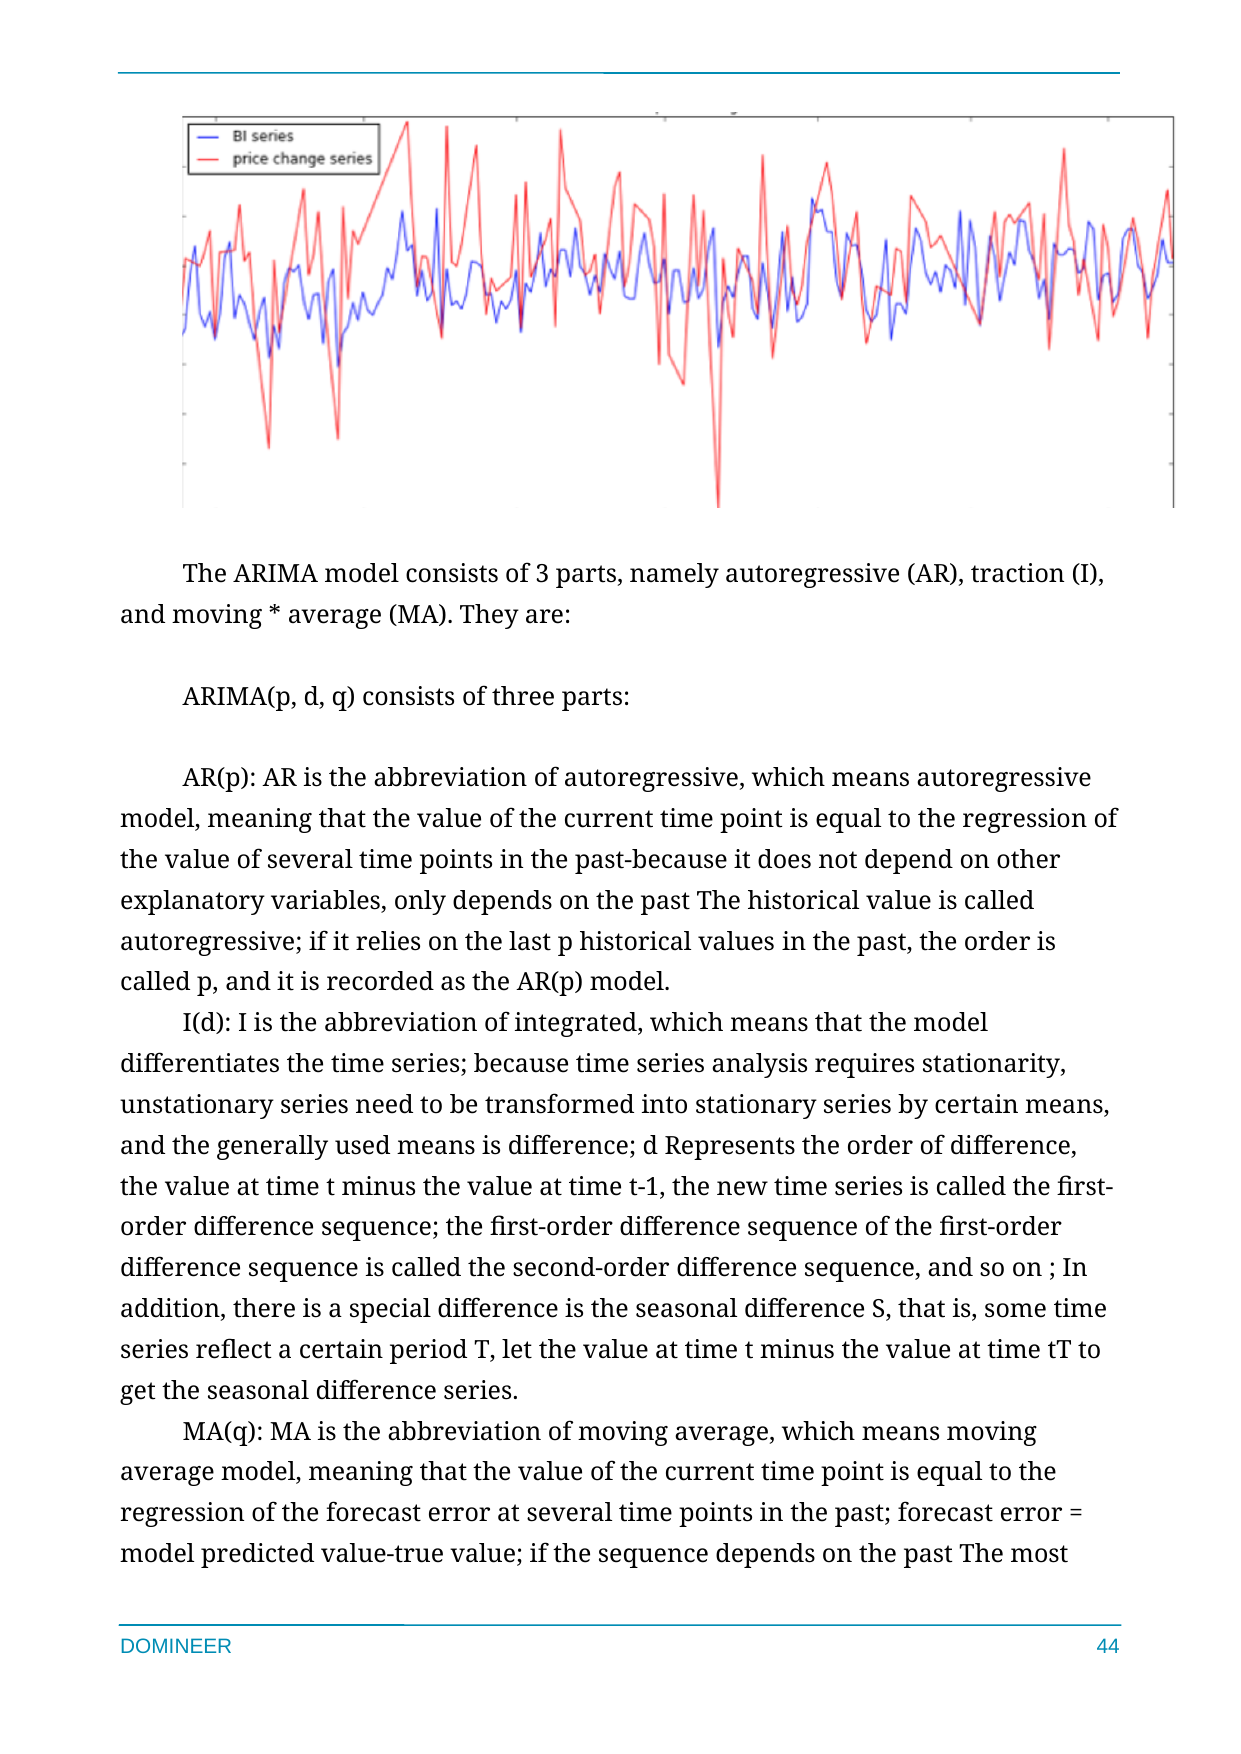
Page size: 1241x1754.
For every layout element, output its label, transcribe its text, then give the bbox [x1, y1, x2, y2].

text ARIMA(p, d, q) consists of three parts: [120, 678, 1120, 712]
picture [182, 112, 1183, 508]
text AR(p): AR is the abbreviation of autoregressive, which means autoregressive model, meaning that the value of the current time point is equal to the regression of the value of several time points in the past-because it does not depend on other explanatory variables, only depends on the past The historical value is called autoregressive; if it relies on the last p historical values ​​in the past, the order is called p, and it is recorded as the AR(p) model. [120, 760, 1120, 998]
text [120, 1413, 1120, 1570]
text The ARIMA model consists of 3 parts, namely autoregressive (AR), traction (I), and moving * average (MA). They are: [120, 556, 1120, 631]
text I(d): I is the abbreviation of integrated, which means that the model differentiates the time series; because time series analysis requires stationarity, unstationary series need to be transformed into stationary series by certain means, and the generally used means is difference; d Represents the order of difference, the value at time t minus the value at time t-1, the new time series is called the first-order difference sequence; the first-order difference sequence of the first-order difference sequence is called the second-order difference sequence, and so on ; In addition, there is a special difference is the seasonal difference S, that is, some time series reflect a certain period T, let the value at time t minus the value at time tT to get the seasonal difference series. [120, 1005, 1120, 1406]
